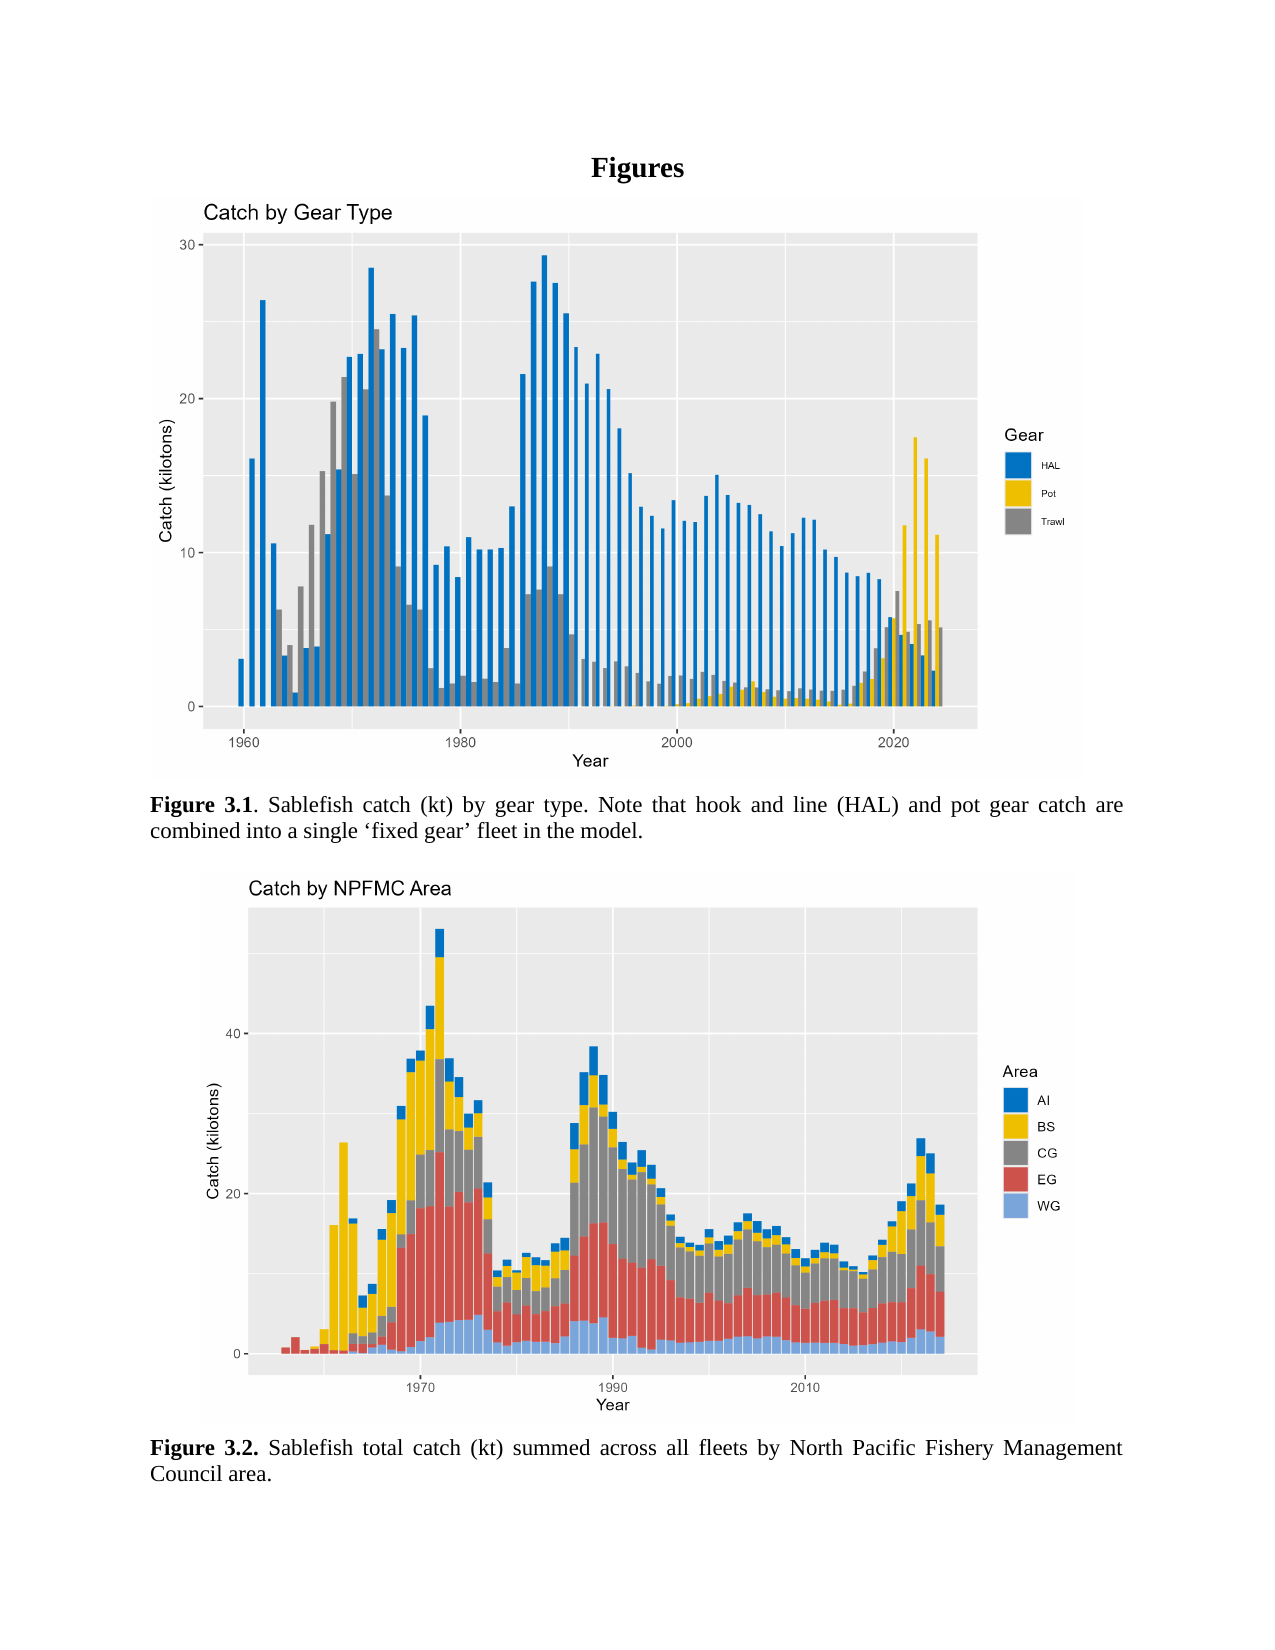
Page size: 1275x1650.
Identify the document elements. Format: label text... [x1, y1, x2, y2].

picture [198, 872, 1077, 1422]
text Figures [150, 150, 1125, 183]
text Figure 3.2. Sablefish total catch (kt) summed across all fleets by North Pacific Fishery Management Council area. [150, 1434, 1125, 1486]
picture [150, 196, 1082, 779]
text Figure 3.1. Sablefish catch (kt) by gear type. Note that hook and line (HAL) and pot gear catch are combined into a single ‘fixed gear’ fleet in the model. [150, 791, 1125, 844]
